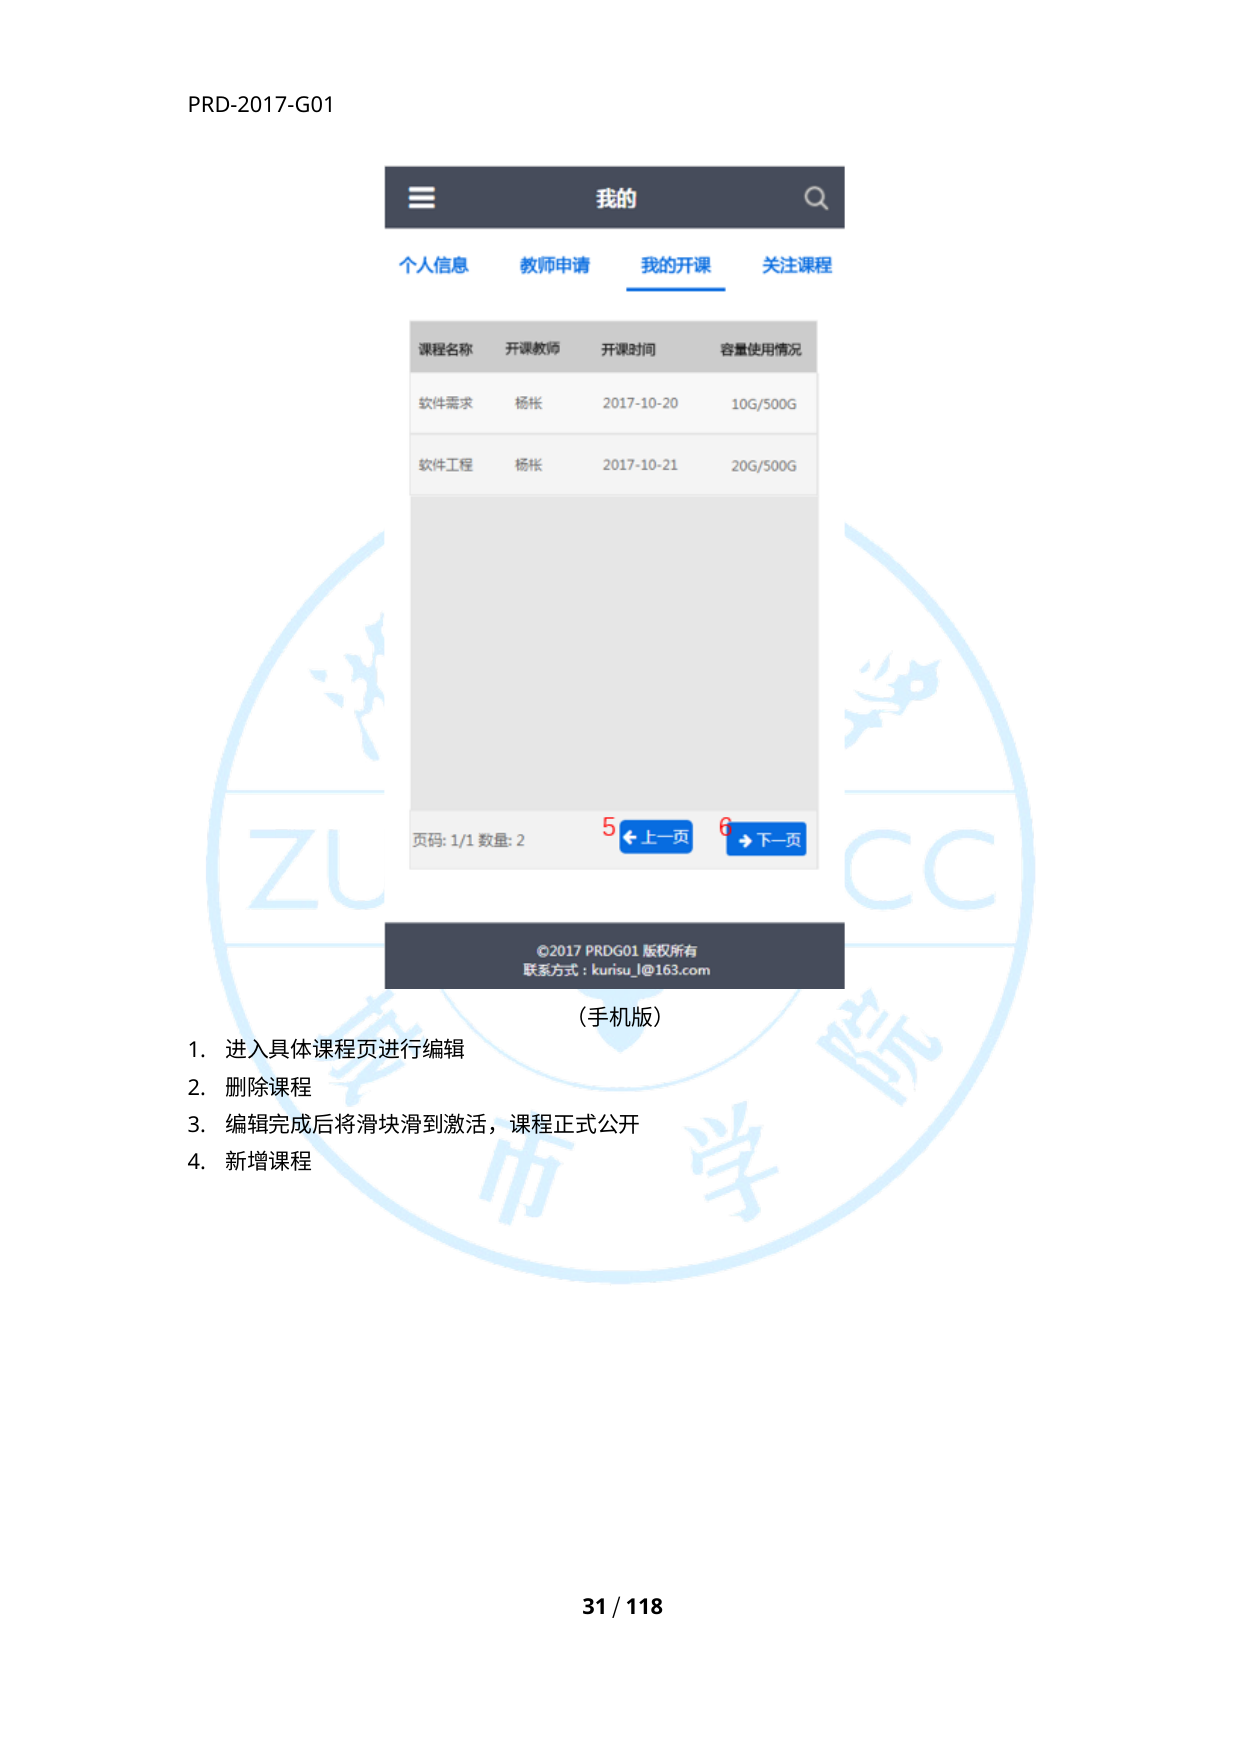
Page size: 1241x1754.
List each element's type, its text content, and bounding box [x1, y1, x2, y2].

list 编辑完成后将滑块滑到激活，课程正式公开 [187, 1106, 1053, 1139]
list 删除课程 [187, 1069, 1053, 1102]
list 新增课程 [187, 1143, 1053, 1176]
list 进入具体课程页进行编辑 [187, 1032, 1053, 1064]
text （手机版） [187, 999, 1053, 1032]
picture [384, 165, 845, 989]
